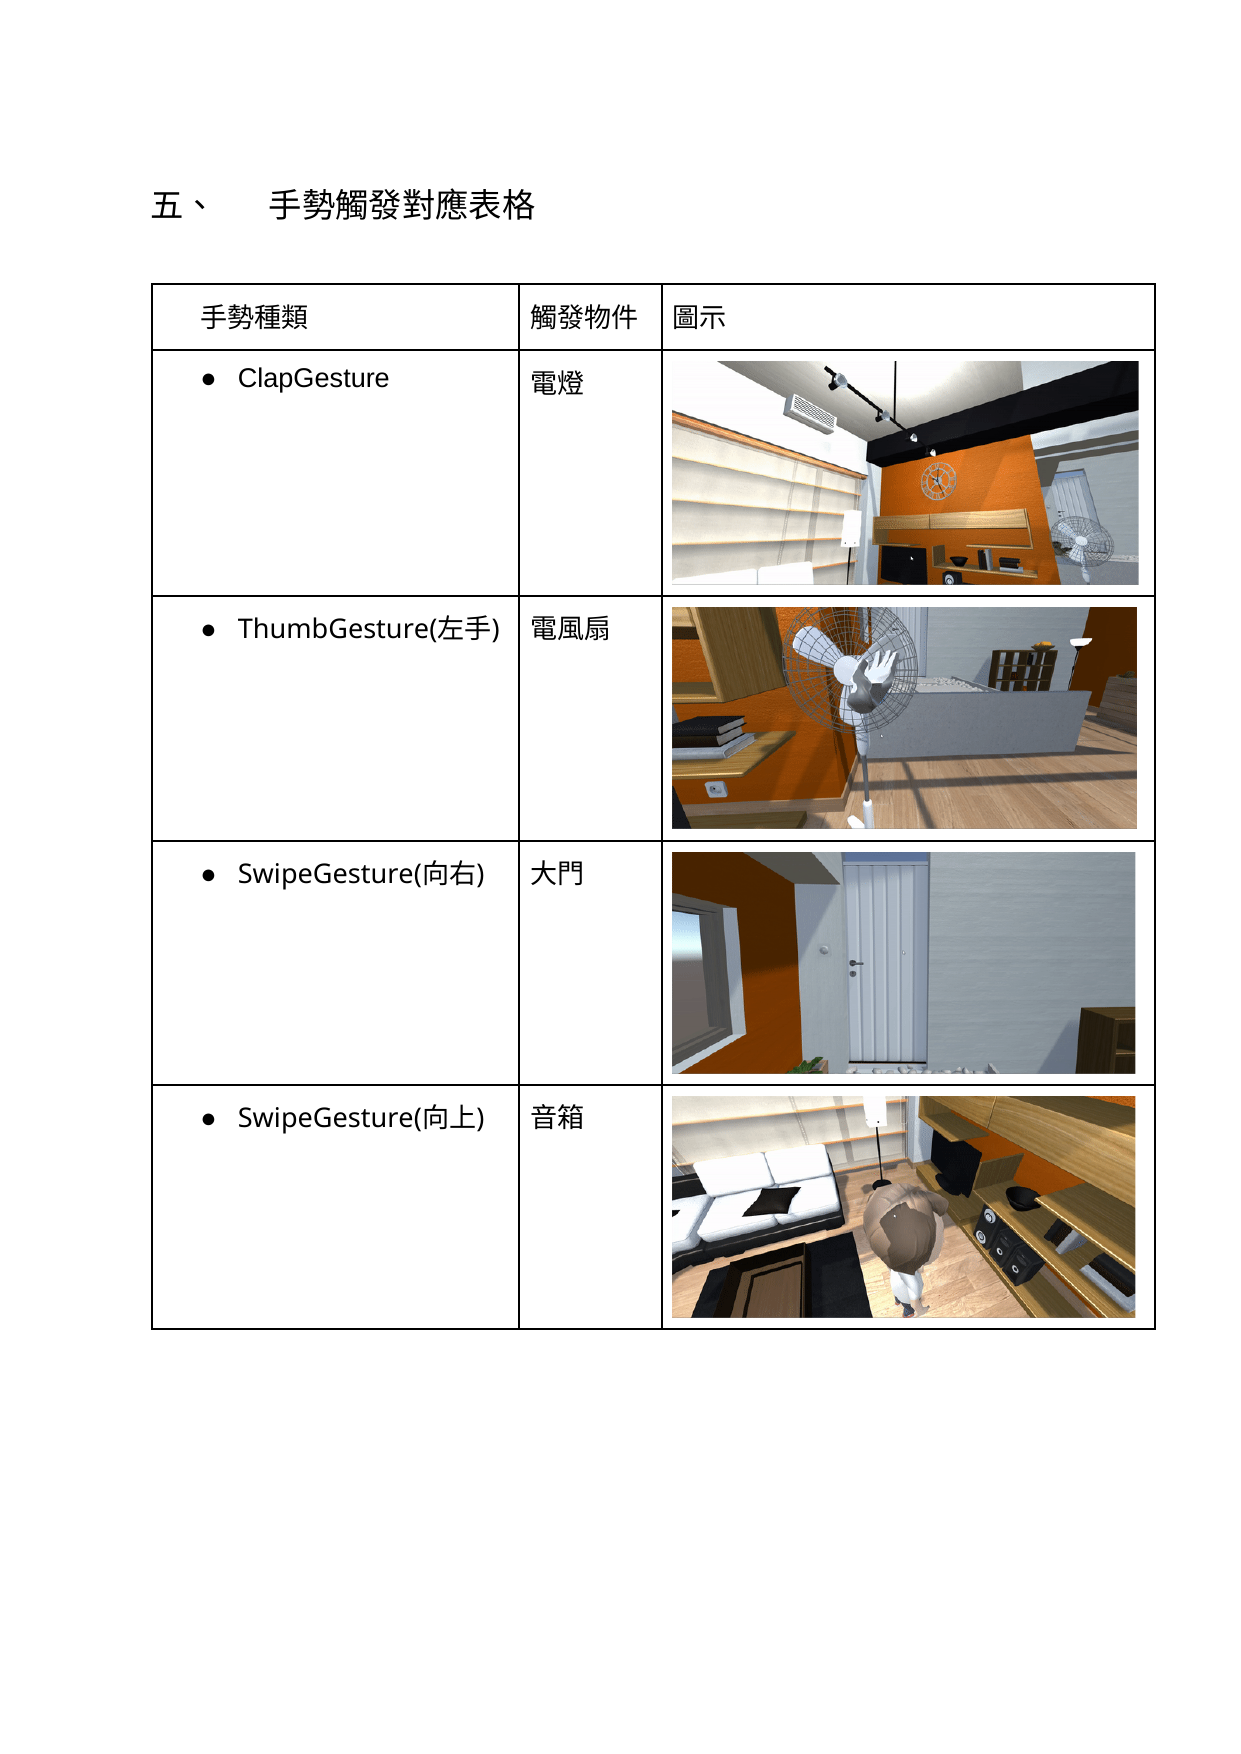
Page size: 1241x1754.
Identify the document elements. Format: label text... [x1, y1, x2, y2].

subtitle 五、 手勢觸發對應表格 [150, 179, 1090, 227]
table_header 圖示 [663, 285, 1154, 349]
table_header 觸發物件 [520, 285, 661, 349]
picture [672, 361, 1139, 585]
table_cell 大門 [520, 842, 661, 1083]
table_cell [663, 351, 1154, 594]
table_cell [663, 842, 1154, 1083]
table_cell ThumbGesture(左手) [153, 597, 518, 839]
picture [672, 852, 1136, 1074]
table_cell 電燈 [520, 351, 661, 594]
table_cell [663, 597, 1154, 839]
table_cell [663, 1086, 1154, 1328]
table_header 手勢種類 [153, 285, 518, 349]
table_cell 電風扇 [520, 597, 661, 839]
table_cell SwipeGesture(向右) [153, 842, 518, 1083]
table_cell SwipeGesture(向上) [153, 1086, 518, 1328]
table_cell 音箱 [520, 1086, 661, 1328]
picture [672, 1096, 1136, 1318]
table_cell ClapGesture [153, 351, 518, 594]
picture [672, 607, 1137, 829]
